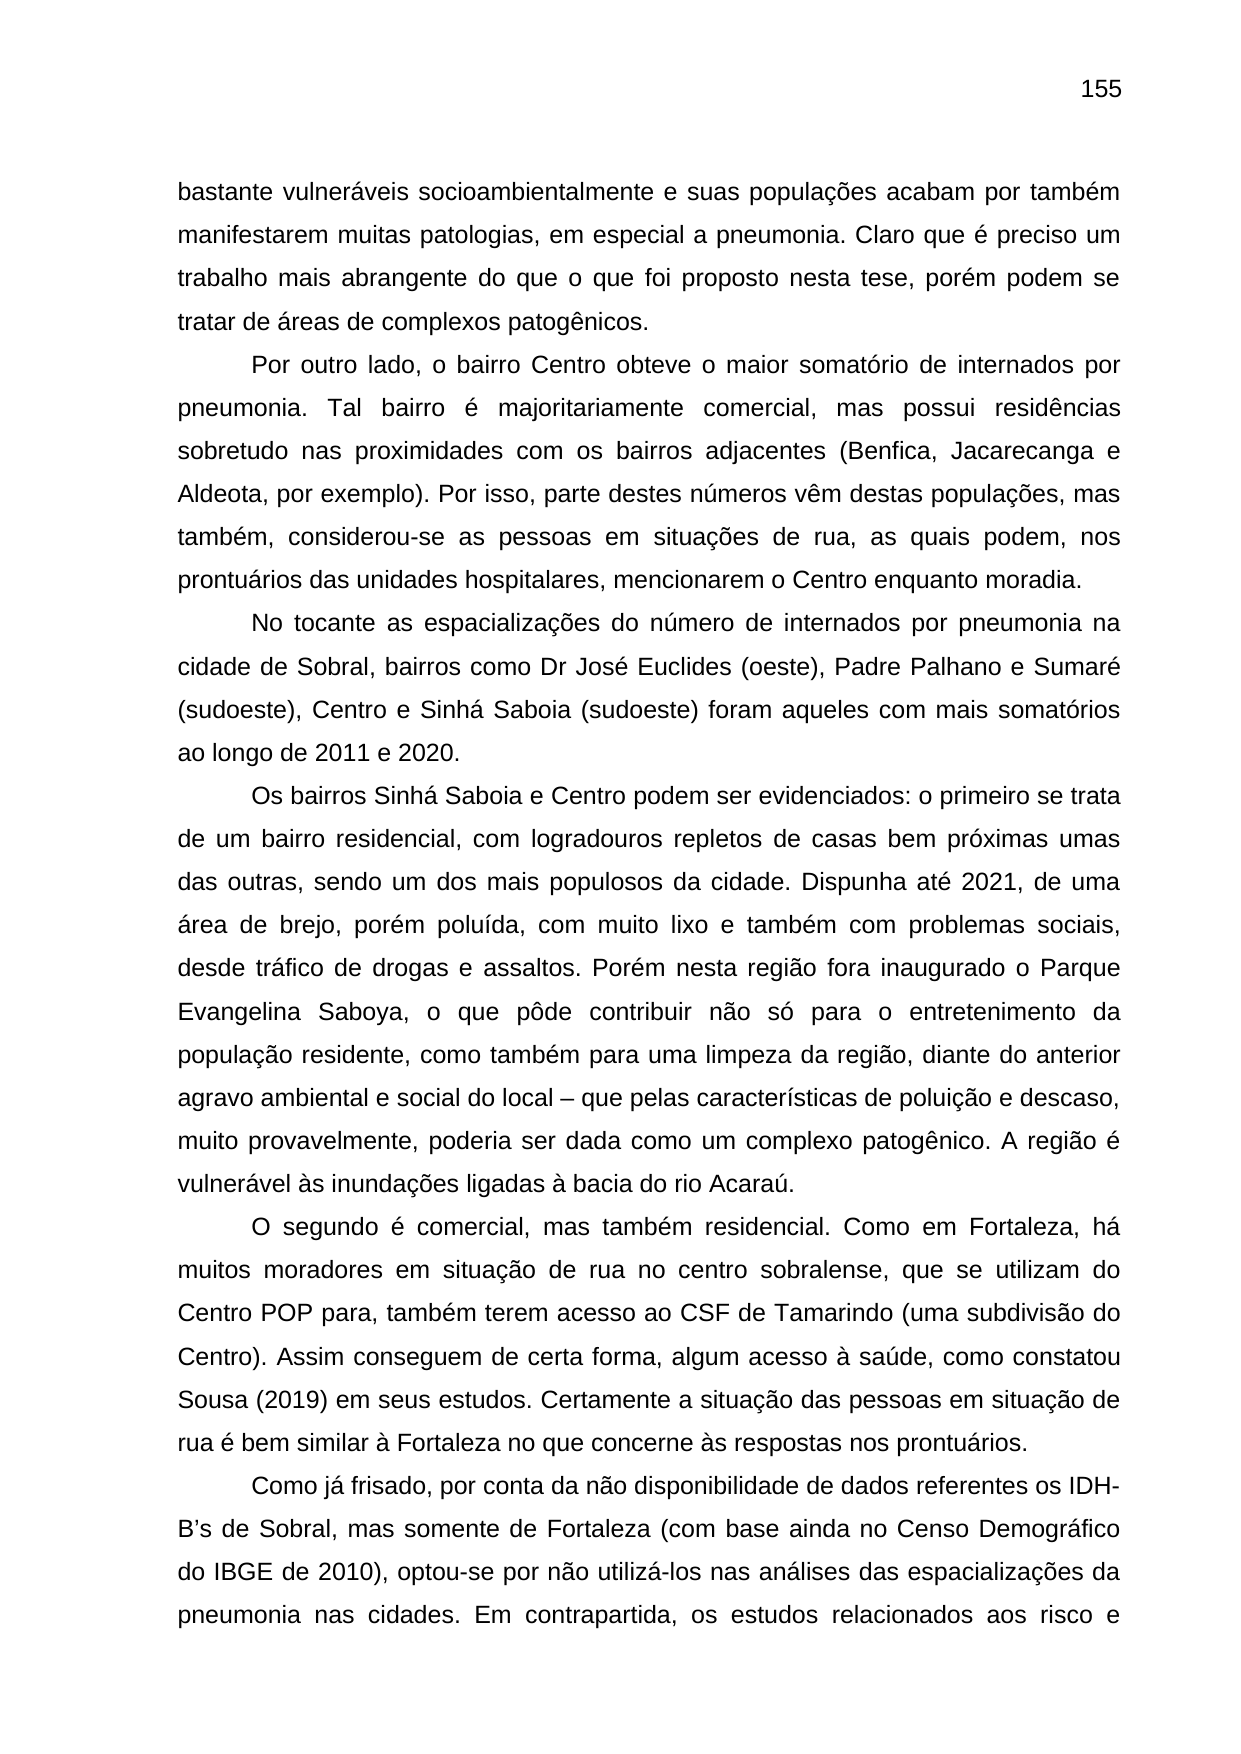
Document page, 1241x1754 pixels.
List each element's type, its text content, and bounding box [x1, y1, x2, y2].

text Por outro lado, o bairro Centro obteve o maior somatório de internados por pneumonia. Tal bairro é majoritariamente comercial, mas possui residências sobretudo nas proximidades com os bairros adjacentes (Benfica, Jacarecanga e Aldeota, por exemplo). Por isso, parte destes números vêm destas populações, mas também, considerou-se as pessoas em situações de rua, as quais podem, nos prontuários das unidades hospitalares, mencionarem o Centro enquanto moradia. [177, 350, 1122, 594]
text No tocante as espacializações do número de internados por pneumonia na cidade de Sobral, bairros como Dr José Euclides (oeste), Padre Palhano e Sumaré (sudoeste), Centro e Sinhá Saboia (sudoeste) foram aqueles com mais somatórios ao longo de 2011 e 2020. [177, 608, 1122, 767]
text Os bairros Sinhá Saboia e Centro podem ser evidenciados: o primeiro se trata de um bairro residencial, com logradouros repletos de casas bem próximas umas das outras, sendo um dos mais populosos da cidade. Dispunha até 2021, de uma área de brejo, porém poluída, com muito lixo e também com problemas sociais, desde tráfico de drogas e assaltos. Porém nesta região fora inaugurado o Parque Evangelina Saboya, o que pôde contribuir não só para o entretenimento da população residente, como também para uma limpeza da região, diante do anterior agravo ambiental e social do local – que pelas características de poluição e descaso, muito provavelmente, poderia ser dada como um complexo patogênico. A região é vulnerável às inundações ligadas à bacia do rio Acaraú. [177, 781, 1122, 1198]
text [177, 177, 1122, 335]
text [177, 1471, 1122, 1629]
text O segundo é comercial, mas também residencial. Como em Fortaleza, há muitos moradores em situação de rua no centro sobralense, que se utilizam do Centro POP para, também terem acesso ao CSF de Tamarindo (uma subdivisão do Centro). Assim conseguem de certa forma, algum acesso à saúde, como constatou Sousa (2019) em seus estudos. Certamente a situação das pessoas em situação de rua é bem similar à Fortaleza no que concerne às respostas nos prontuários. [177, 1212, 1122, 1457]
